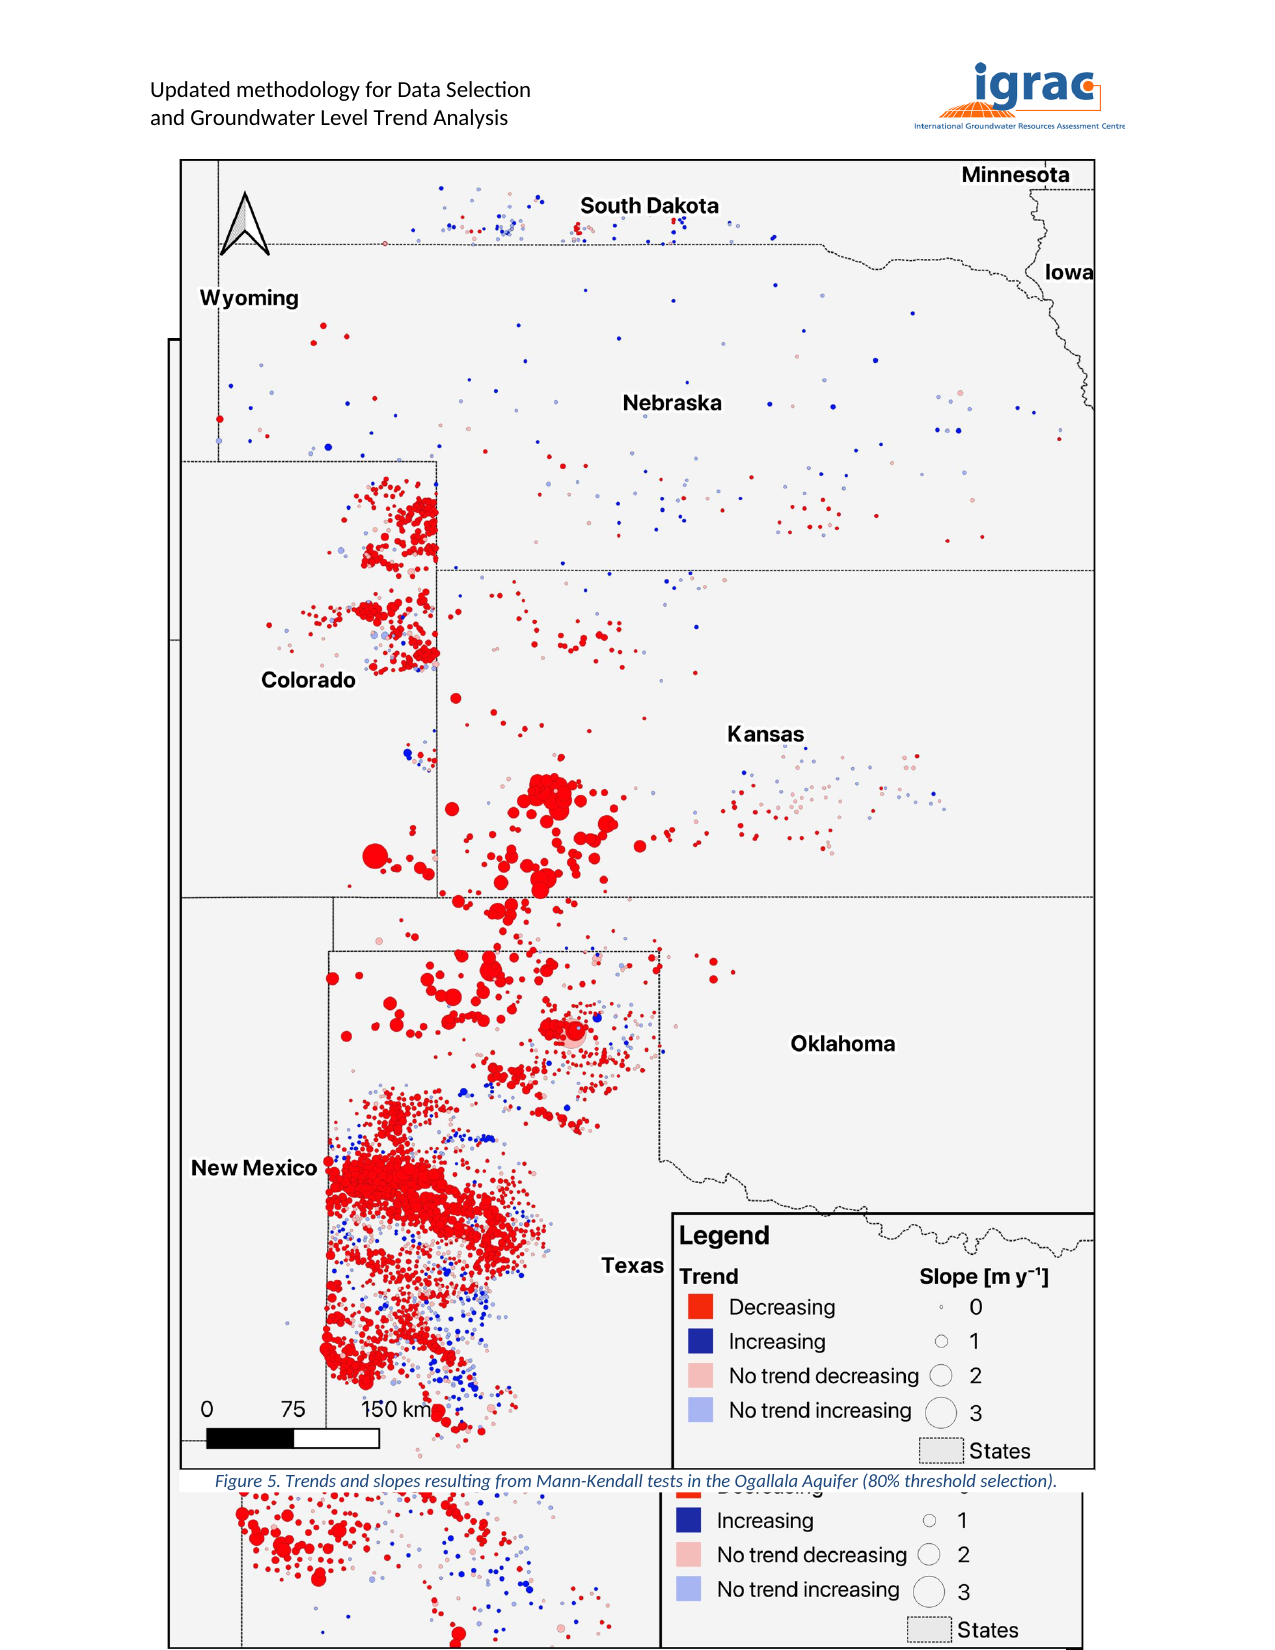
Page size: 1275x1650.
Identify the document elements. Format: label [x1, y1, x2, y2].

picture [167, 159, 1096, 1650]
picture [914, 62, 1125, 129]
